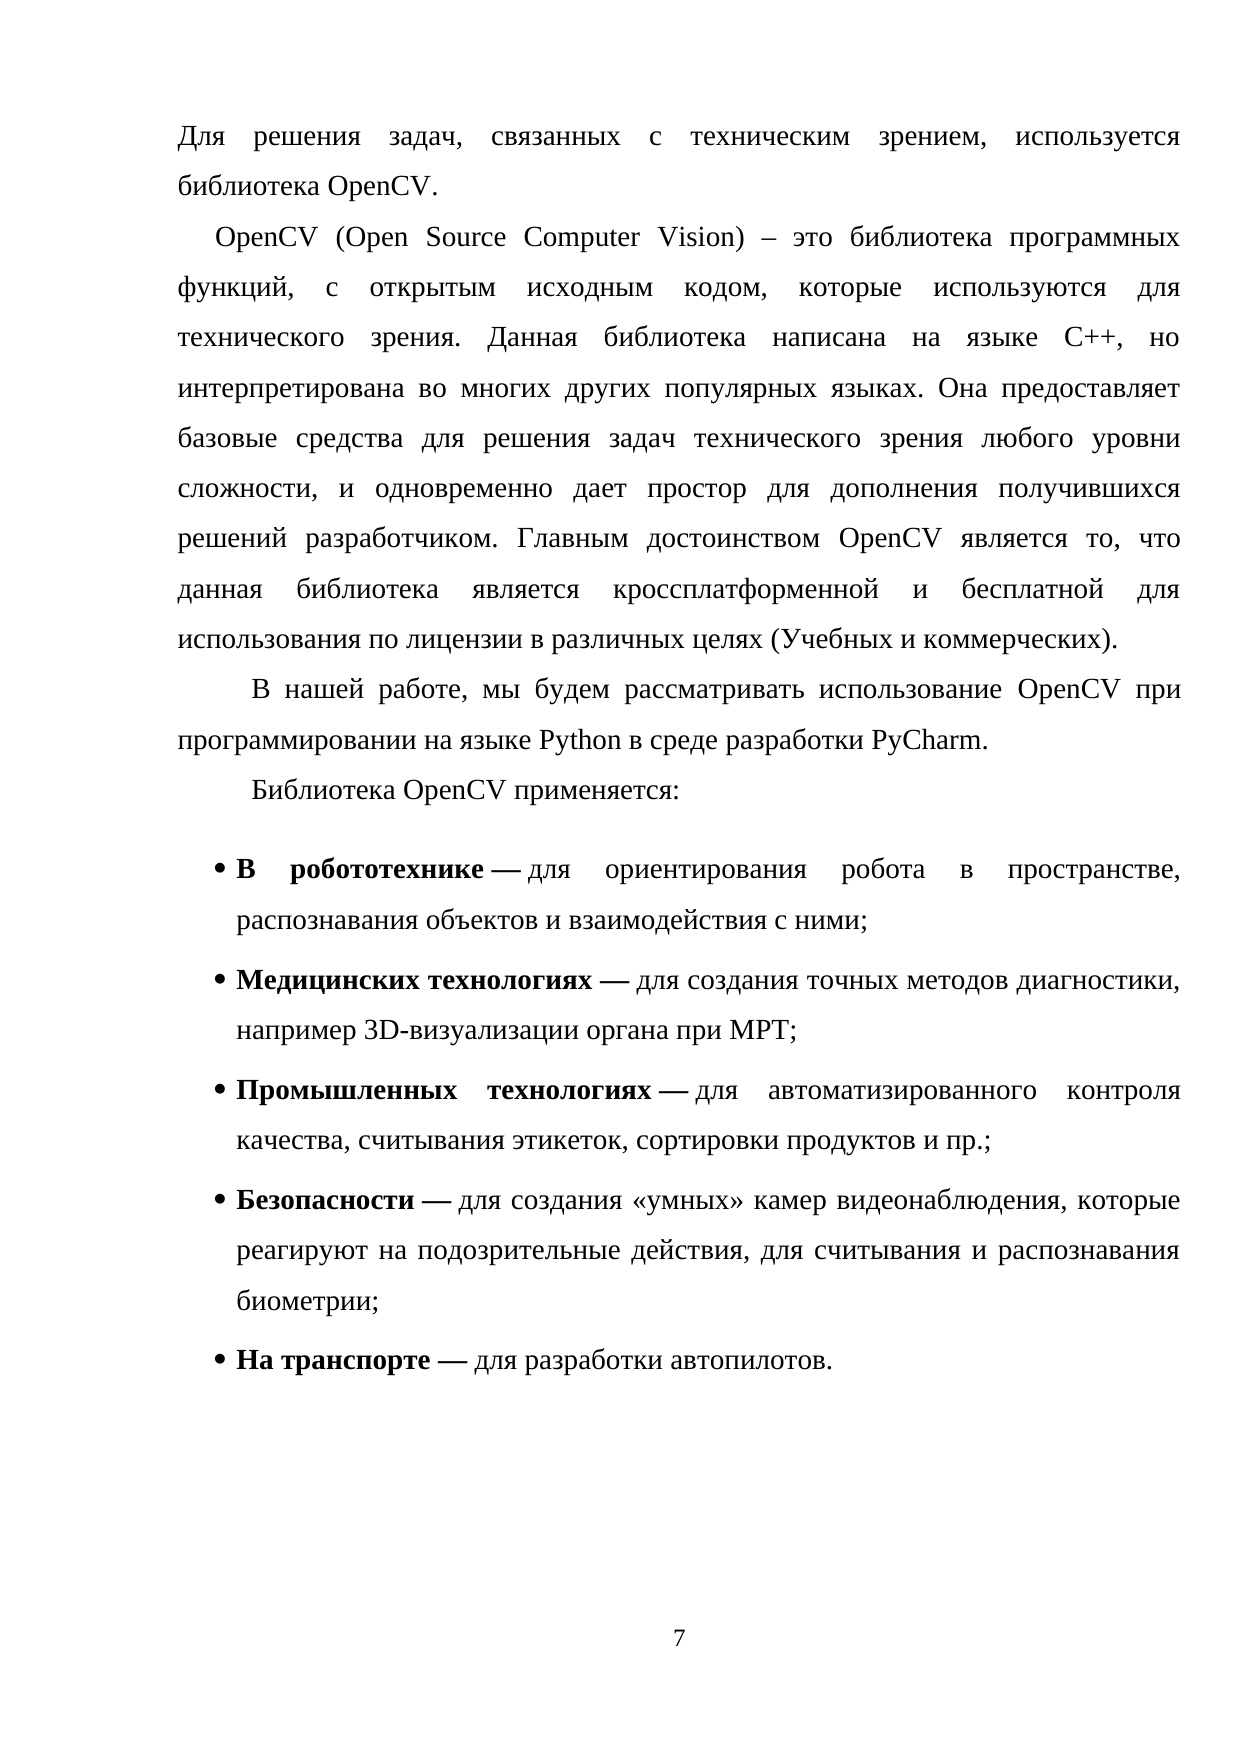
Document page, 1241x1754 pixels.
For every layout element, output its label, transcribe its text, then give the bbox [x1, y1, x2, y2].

text OpenCV (Open Source Computer Vision) – это библиотека программных функций, с открытым исходным кодом, которые используются для технического зрения. Данная библиотека написана на языке С++, но интерпретирована во многих других популярных языках. Она предоставляет базовые средства для решения задач технического зрения любого уровни сложности, и одновременно дает простор для дополнения получившихся решений разработчиком. Главным достоинством OpenCV является то, что данная библиотека является кроссплатформенной и бесплатной для использования по лицензии в различных целях (Учебных и коммерческих). [177, 219, 1181, 655]
list Медицинских технологиях — для создания точных методов диагностики, например 3D-визуализации органа при МРТ; [215, 962, 1181, 1046]
list На транспорте — для разработки автопилотов. [215, 1342, 1181, 1376]
text Для решения задач, связанных с техническим зрением, используется библиотека OpenCV. [177, 118, 1181, 202]
list Промышленных технологиях — для автоматизированного контроля качества, считывания этикеток, сортировки продуктов и пр.; [215, 1072, 1181, 1156]
text В нашей работе, мы будем рассматривать использование OpenCV при программировании на языке Python в среде разработки PyCharm. [177, 672, 1181, 755]
list В робототехнике — для ориентирования робота в пространстве, распознавания объектов и взаимодействия с ними; [215, 852, 1181, 936]
text Библиотека OpenCV применяется: [177, 772, 1181, 806]
list Безопасности — для создания «умных» камер видеонаблюдения, которые реагируют на подозрительные действия, для считывания и распознавания биометрии; [215, 1182, 1181, 1316]
